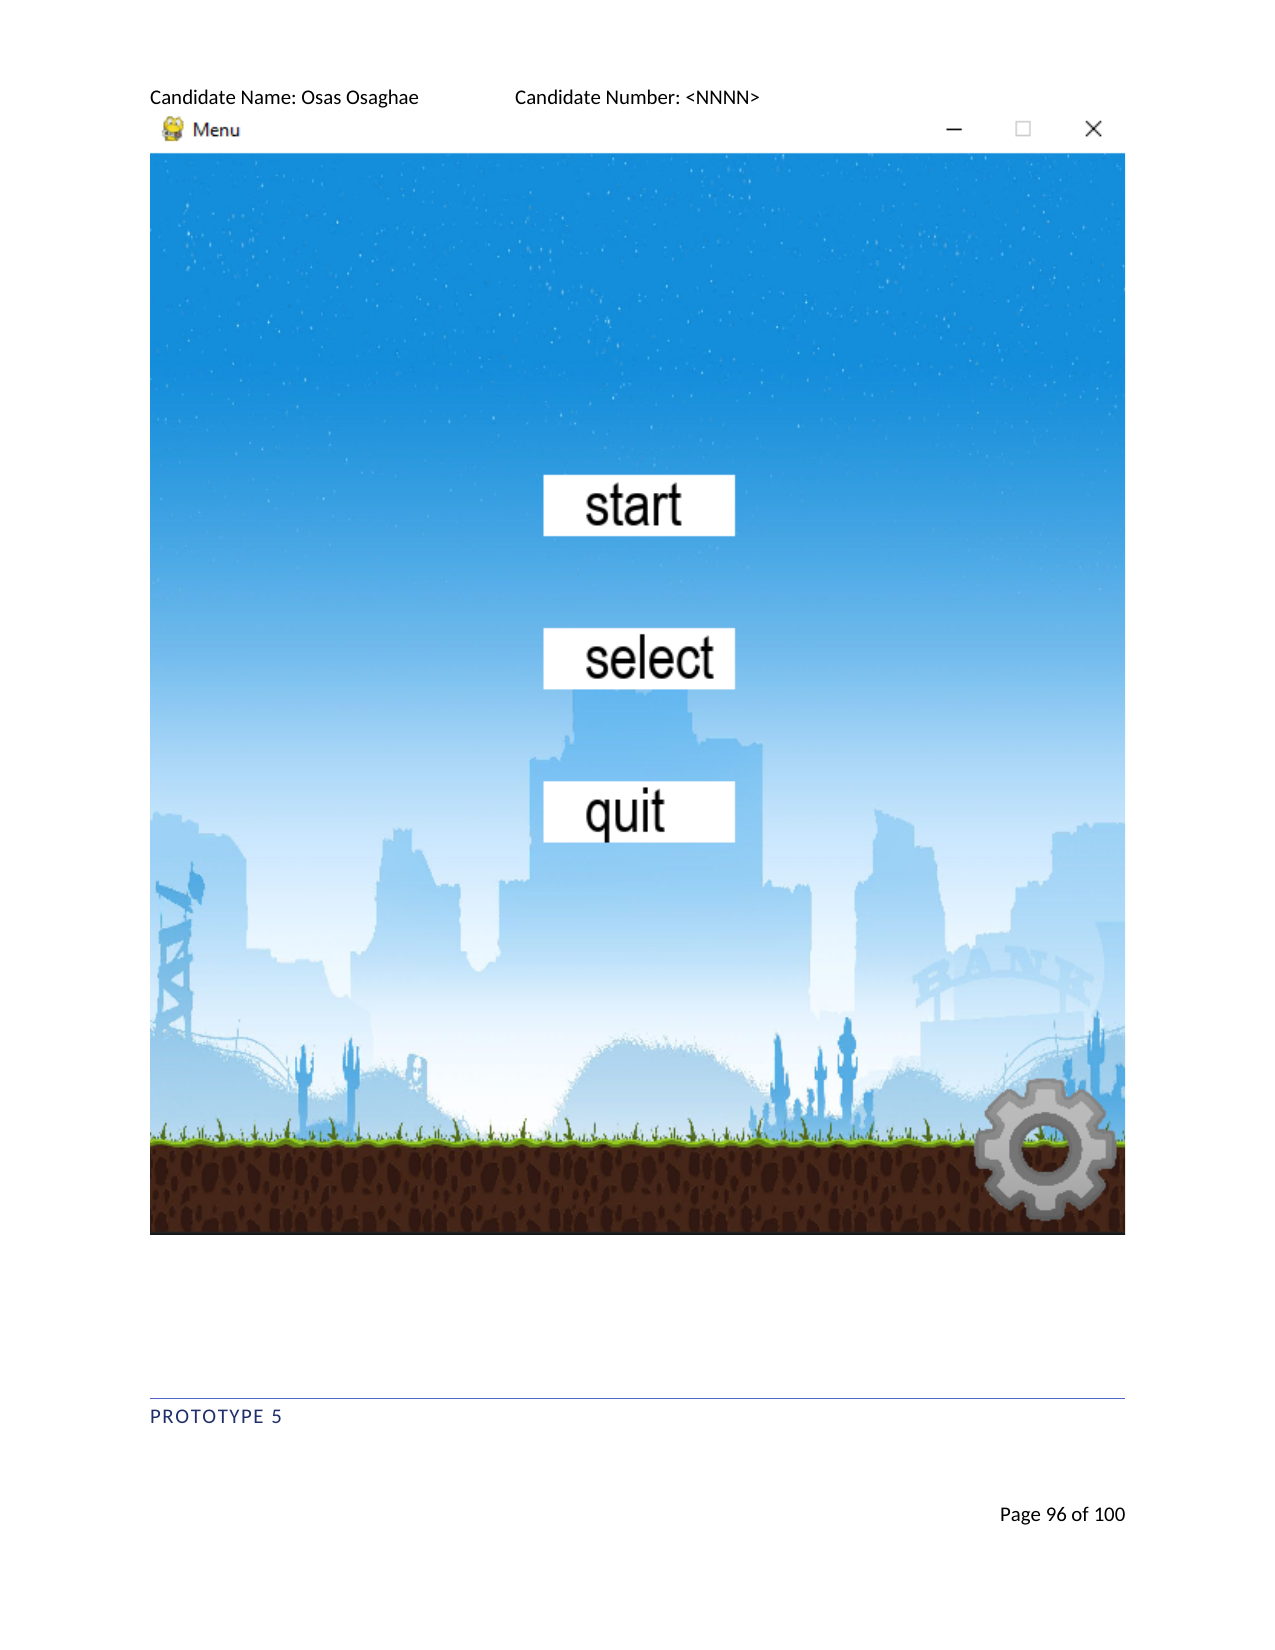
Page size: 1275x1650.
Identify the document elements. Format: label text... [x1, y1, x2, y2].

subtitle Prototype 5 [150, 1399, 1125, 1429]
picture [150, 109, 1125, 1235]
